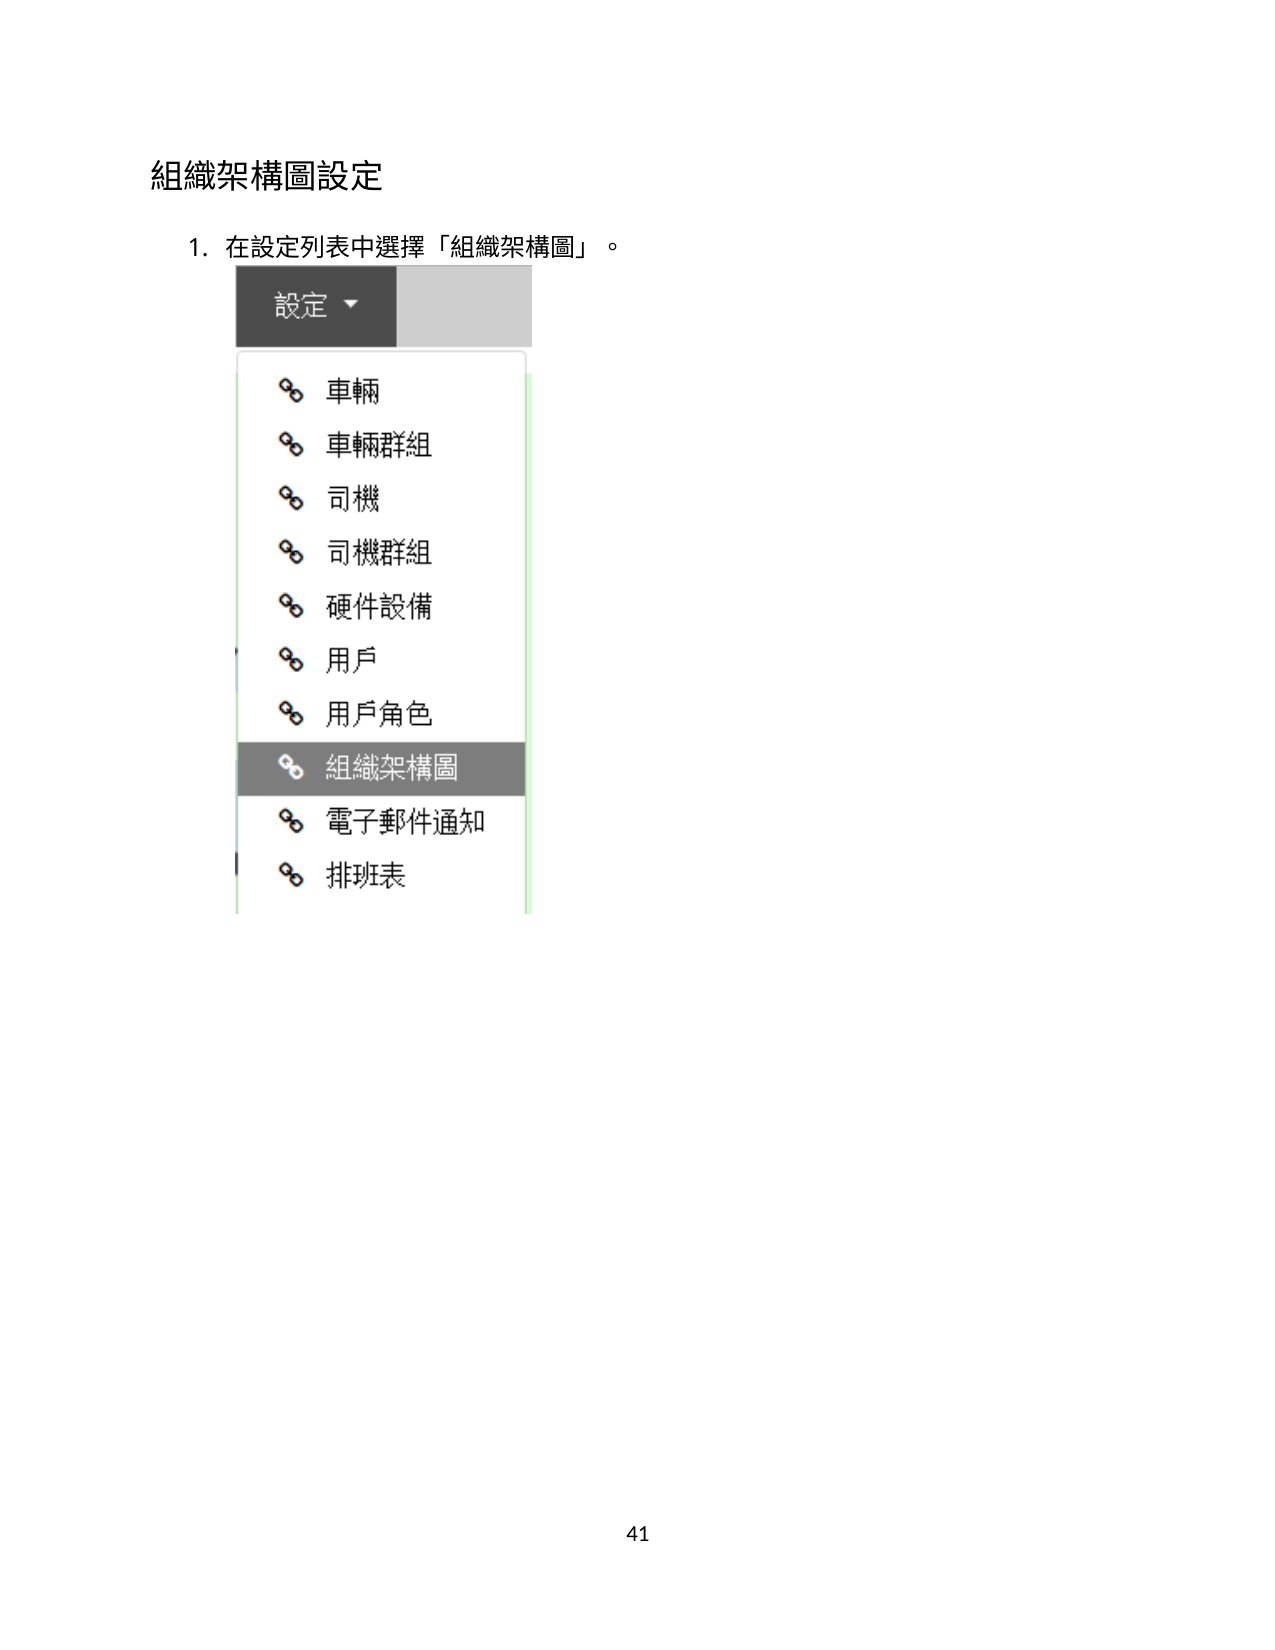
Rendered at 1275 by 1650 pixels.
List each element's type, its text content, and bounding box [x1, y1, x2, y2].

subtitle 組織架構圖設定 [150, 150, 1125, 198]
picture [235, 265, 532, 914]
